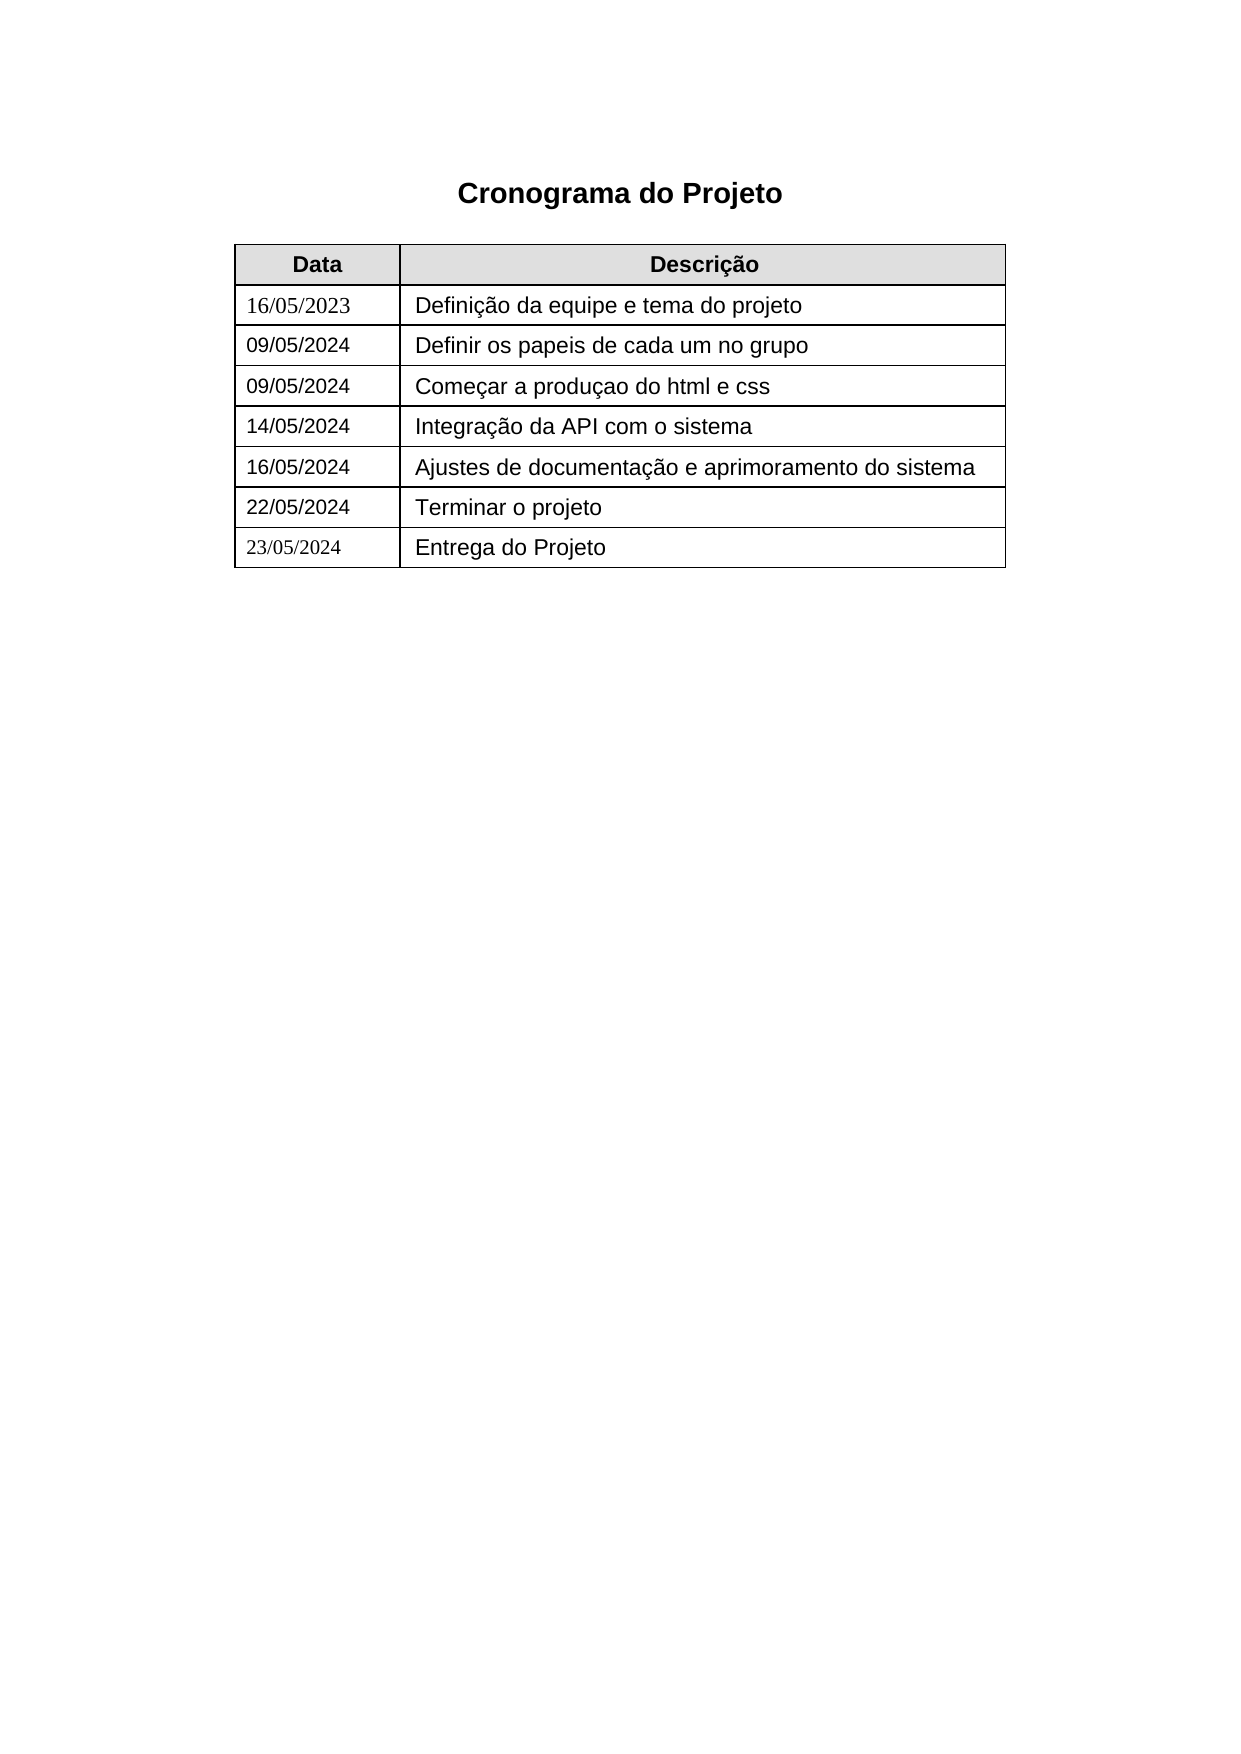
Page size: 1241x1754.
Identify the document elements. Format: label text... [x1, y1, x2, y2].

table_cell Entrega do Projeto [401, 528, 1005, 567]
table_cell 16/05/2024 [236, 447, 399, 486]
table_cell 22/05/2024 [236, 488, 399, 526]
table_cell 23/05/2024 [236, 528, 399, 567]
text Cronograma do Projeto [148, 176, 1092, 210]
table_header Descrição [401, 245, 1005, 284]
table_cell Ajustes de documentação e aprimoramento do sistema [401, 447, 1005, 486]
table_cell Começar a produçao do html e css [401, 366, 1005, 405]
table_cell Terminar o projeto [401, 488, 1005, 526]
table_cell Definição da equipe e tema do projeto [401, 286, 1005, 324]
table_cell 14/05/2024 [236, 407, 399, 446]
table_cell Definir os papeis de cada um no grupo [401, 326, 1005, 365]
table_cell 09/05/2024 [236, 366, 399, 405]
table_cell 09/05/2024 [236, 326, 399, 365]
table_header Data [236, 245, 399, 284]
table_cell Integração da API com o sistema [401, 407, 1005, 446]
table_cell 16/05/2023 [236, 286, 399, 324]
